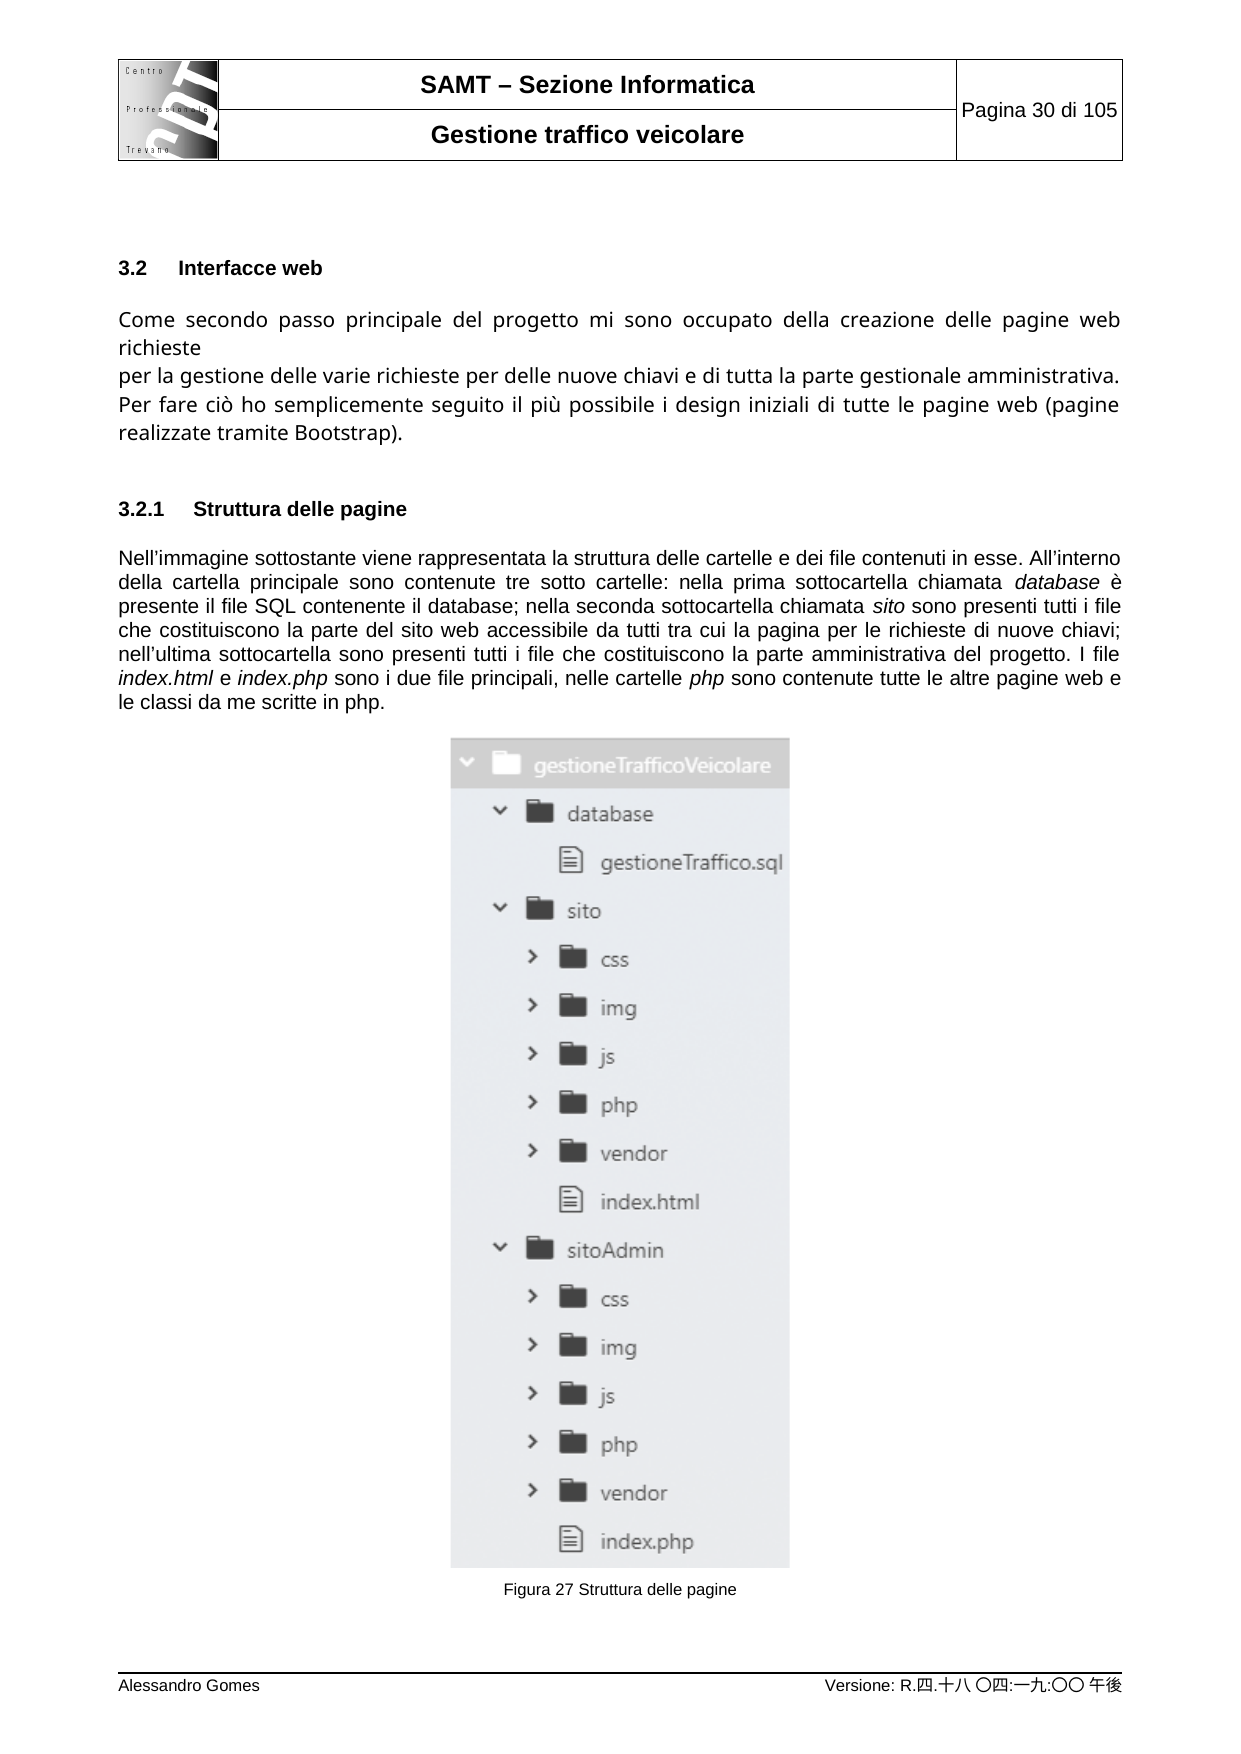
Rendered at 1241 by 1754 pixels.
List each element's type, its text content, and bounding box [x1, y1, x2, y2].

picture [118, 60, 218, 159]
subtitle Struttura delle pagine [118, 497, 1122, 521]
text Figura 27 Struttura delle pagine [118, 1580, 1122, 1599]
subtitle Interfacce web [118, 256, 1122, 280]
text Come secondo passo principale del progetto mi sono occupato della creazione delle pagine web richieste per la gestione delle varie richieste per delle nuove chiavi e di tutta la parte gestionale amministrativa. Per fare ciò ho semplicemente seguito il più possibile i design iniziali di tutte le pagine web (pagine realizzate tramite Bootstrap). [118, 305, 1122, 447]
text Nell’immagine sottostante viene rappresentata la struttura delle cartelle e dei file contenuti in esse. All’interno della cartella principale sono contenute tre sotto cartelle: nella prima sottocartella chiamata database è presente il file SQL contenente il database; nella seconda sottocartella chiamata sito sono presenti tutti i file che costituiscono la parte del sito web accessibile da tutti tra cui la pagina per le richieste di nuove chiavi; nell’ultima sottocartella sono presenti tutti i file che costituiscono la parte amministrativa del progetto. I file index.html e index.php sono i due file principali, nelle cartelle php sono contenute tutte le altre pagine web e le classi da me scritte in php. [118, 546, 1122, 713]
picture [450, 737, 790, 1568]
